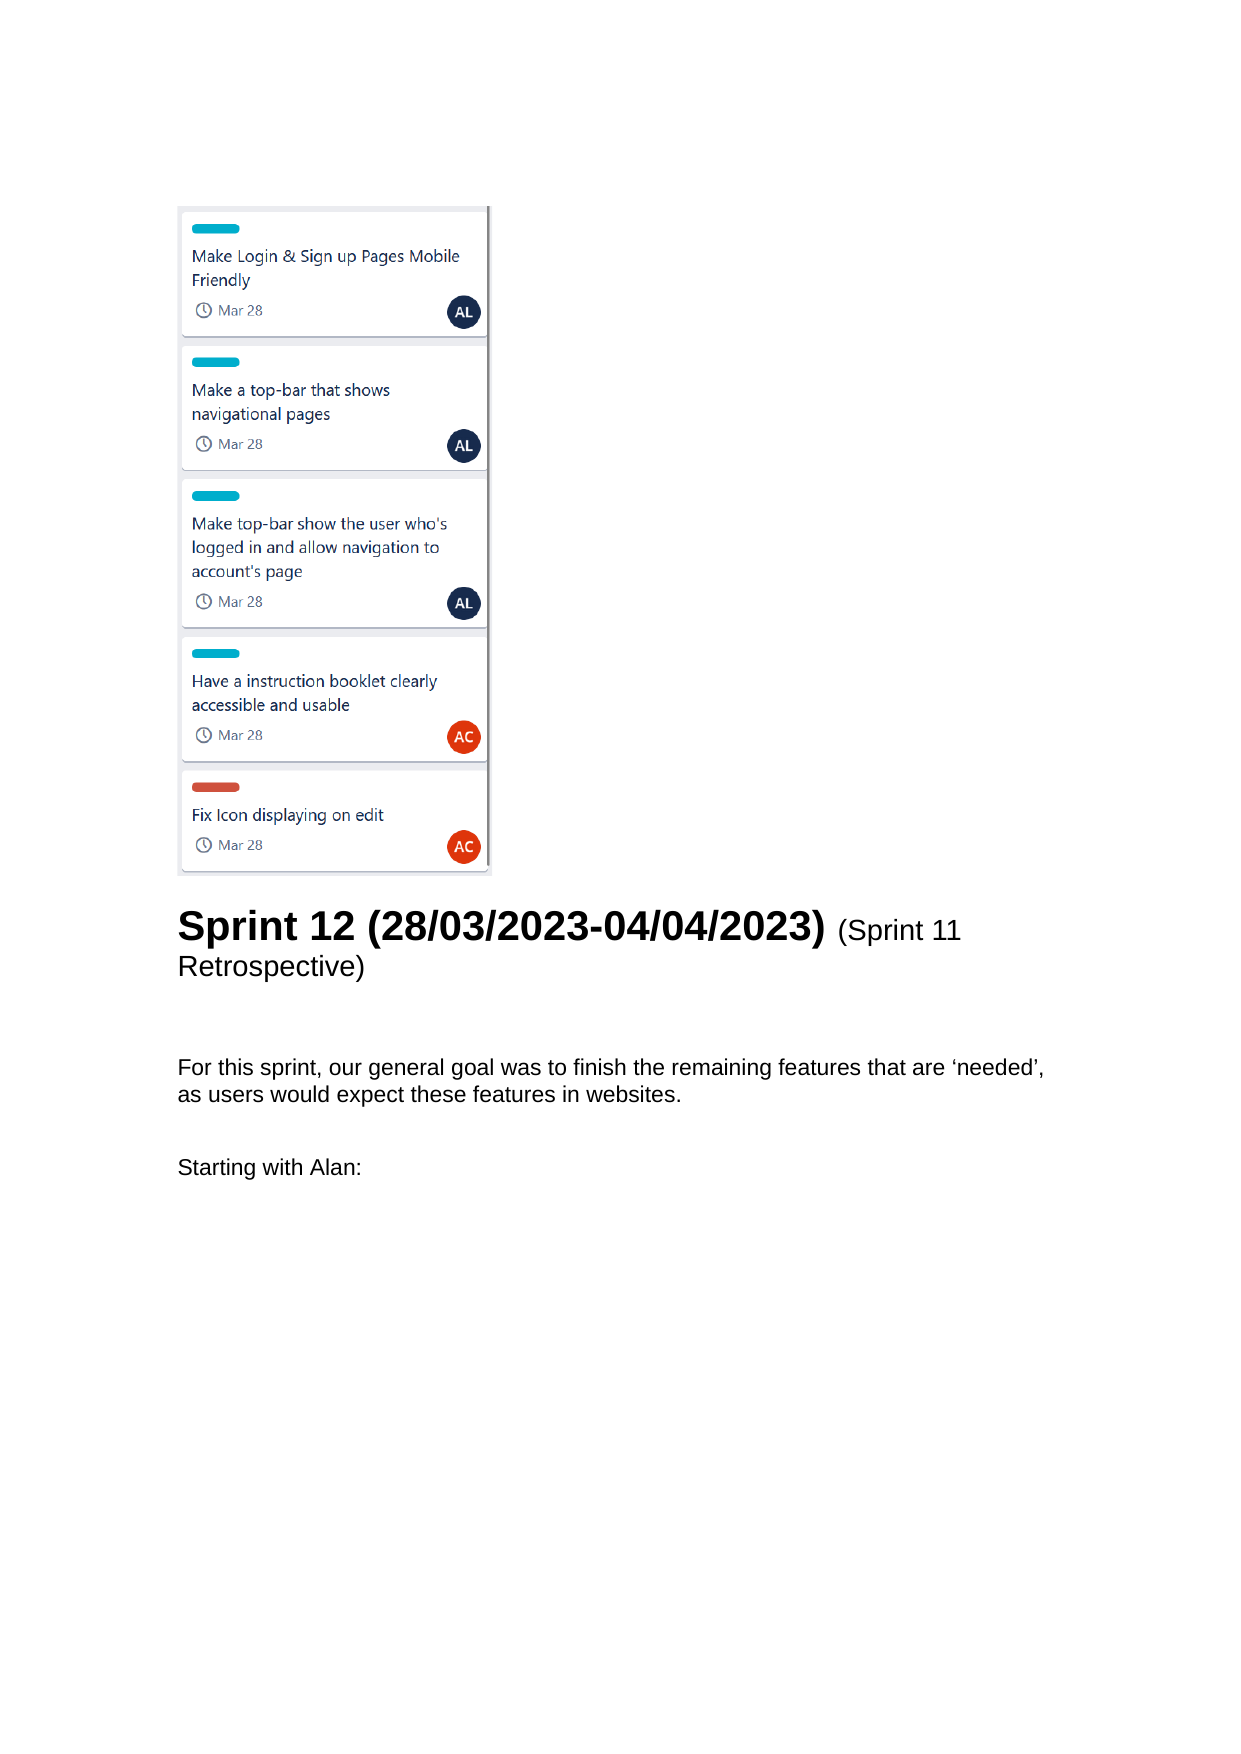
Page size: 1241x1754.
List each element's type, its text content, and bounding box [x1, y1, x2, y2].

subtitle Sprint 12 (28/03/2023-04/04/2023) (Sprint 11 Retrospective) [177, 901, 1063, 982]
text Starting with Alan: [177, 1154, 1063, 1180]
text For this sprint, our general goal was to finish the remaining features that are ‘needed’, as users would expect these features in websites. [177, 1054, 1063, 1107]
picture [177, 206, 493, 876]
